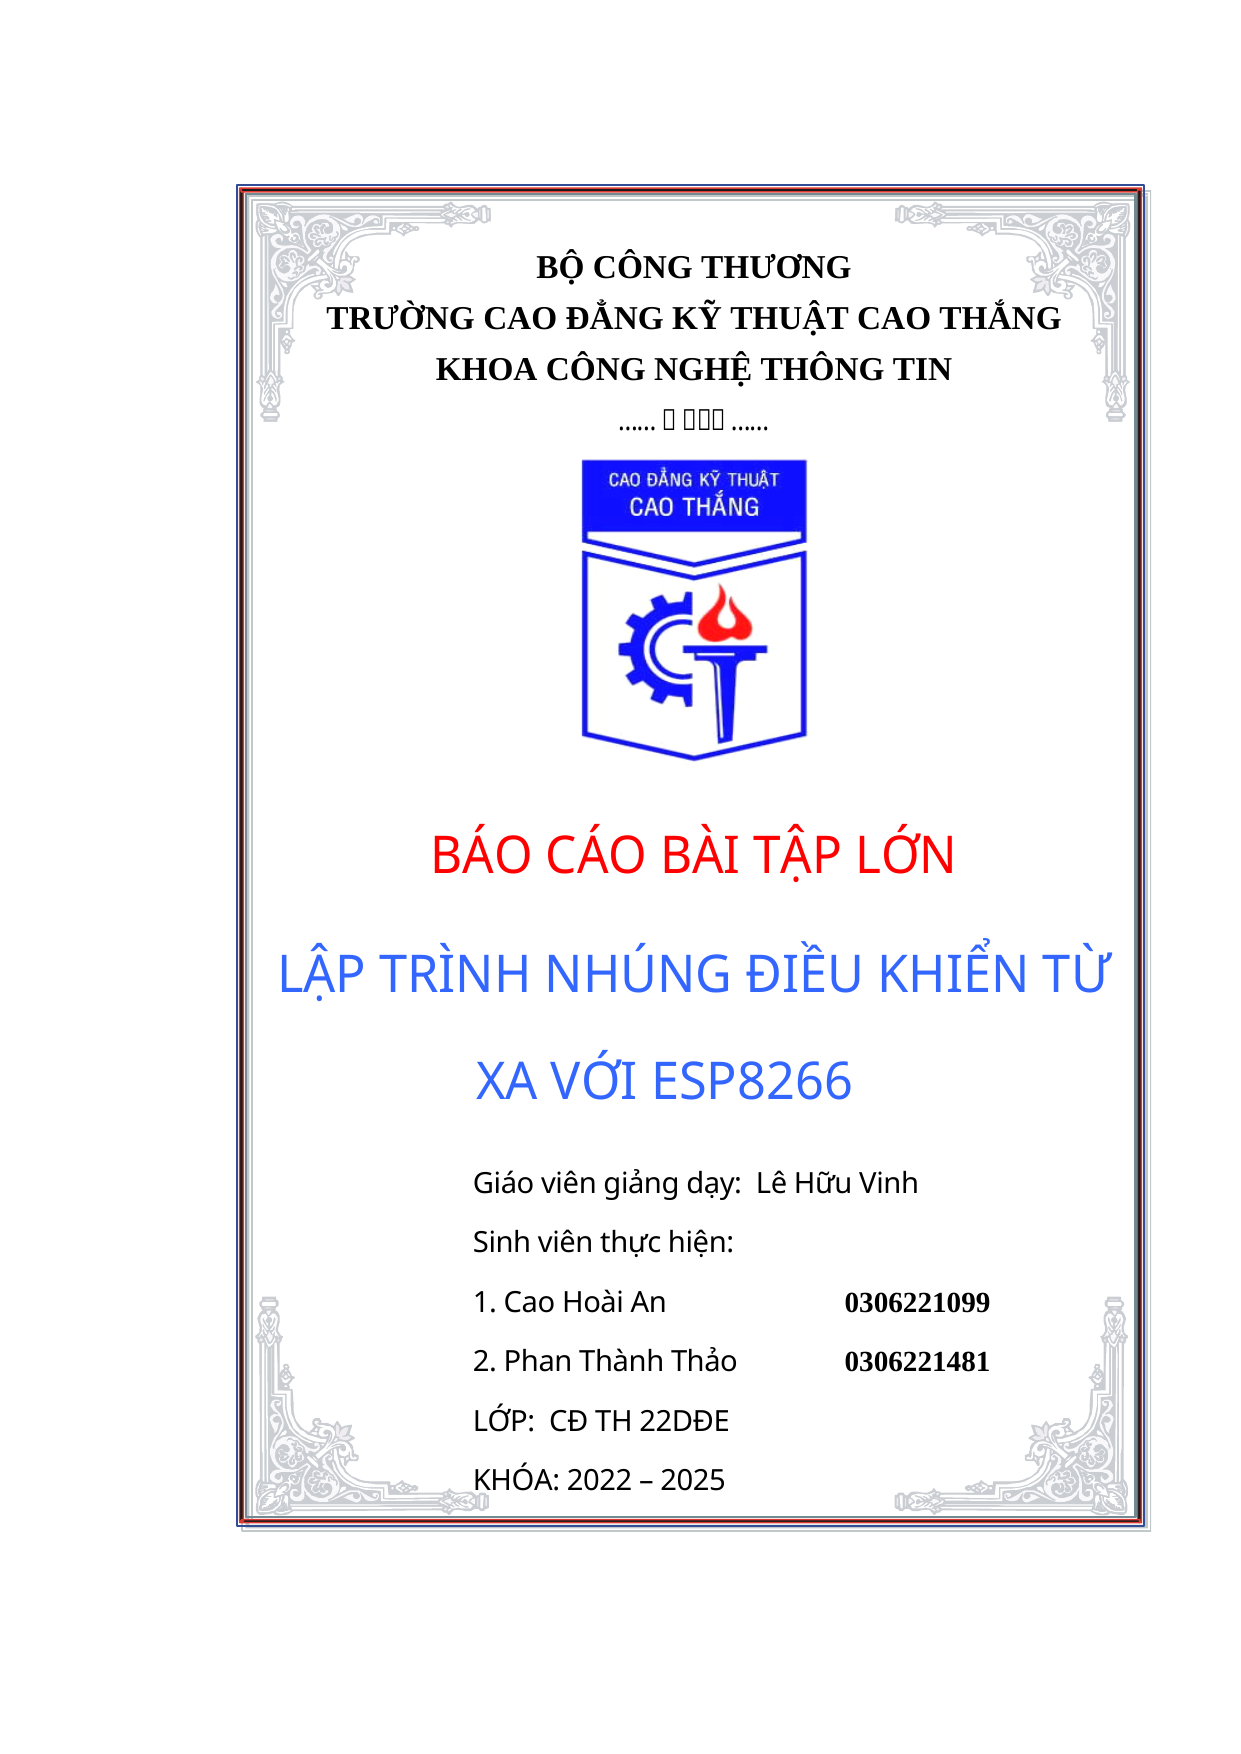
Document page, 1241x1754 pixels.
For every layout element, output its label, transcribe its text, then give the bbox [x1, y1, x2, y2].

text KHOA CÔNG NGHỆ THÔNG TIN [207, 349, 1122, 387]
text 1. Cao Hoài An 0306221099 [413, 1281, 1122, 1321]
text Sinh viên thực hiện: [413, 1222, 1122, 1261]
text LẬP TRÌNH NHÚNG ĐIỀU KHIỂN TỪ XA VỚI ESP8266 [207, 937, 1122, 1114]
text BÁO CÁO BÀI TẬP LỚN [207, 452, 1122, 889]
text ……   …… [207, 400, 1122, 439]
text TRƯỜNG CAO ĐẲNG KỸ THUẬT CAO THẮNG [207, 298, 1122, 336]
text Giáo viên giảng dạy: Lê Hữu Vinh [413, 1162, 1122, 1202]
text LỚP: CĐ TH 22DĐE [413, 1400, 1122, 1440]
text KHÓA: 2022 – 2025 [413, 1460, 1122, 1499]
picture [562, 444, 826, 771]
text 2. Phan Thành Thảo 0306221481 [413, 1341, 1122, 1380]
text BỘ CÔNG THƯƠNG [207, 247, 1122, 286]
